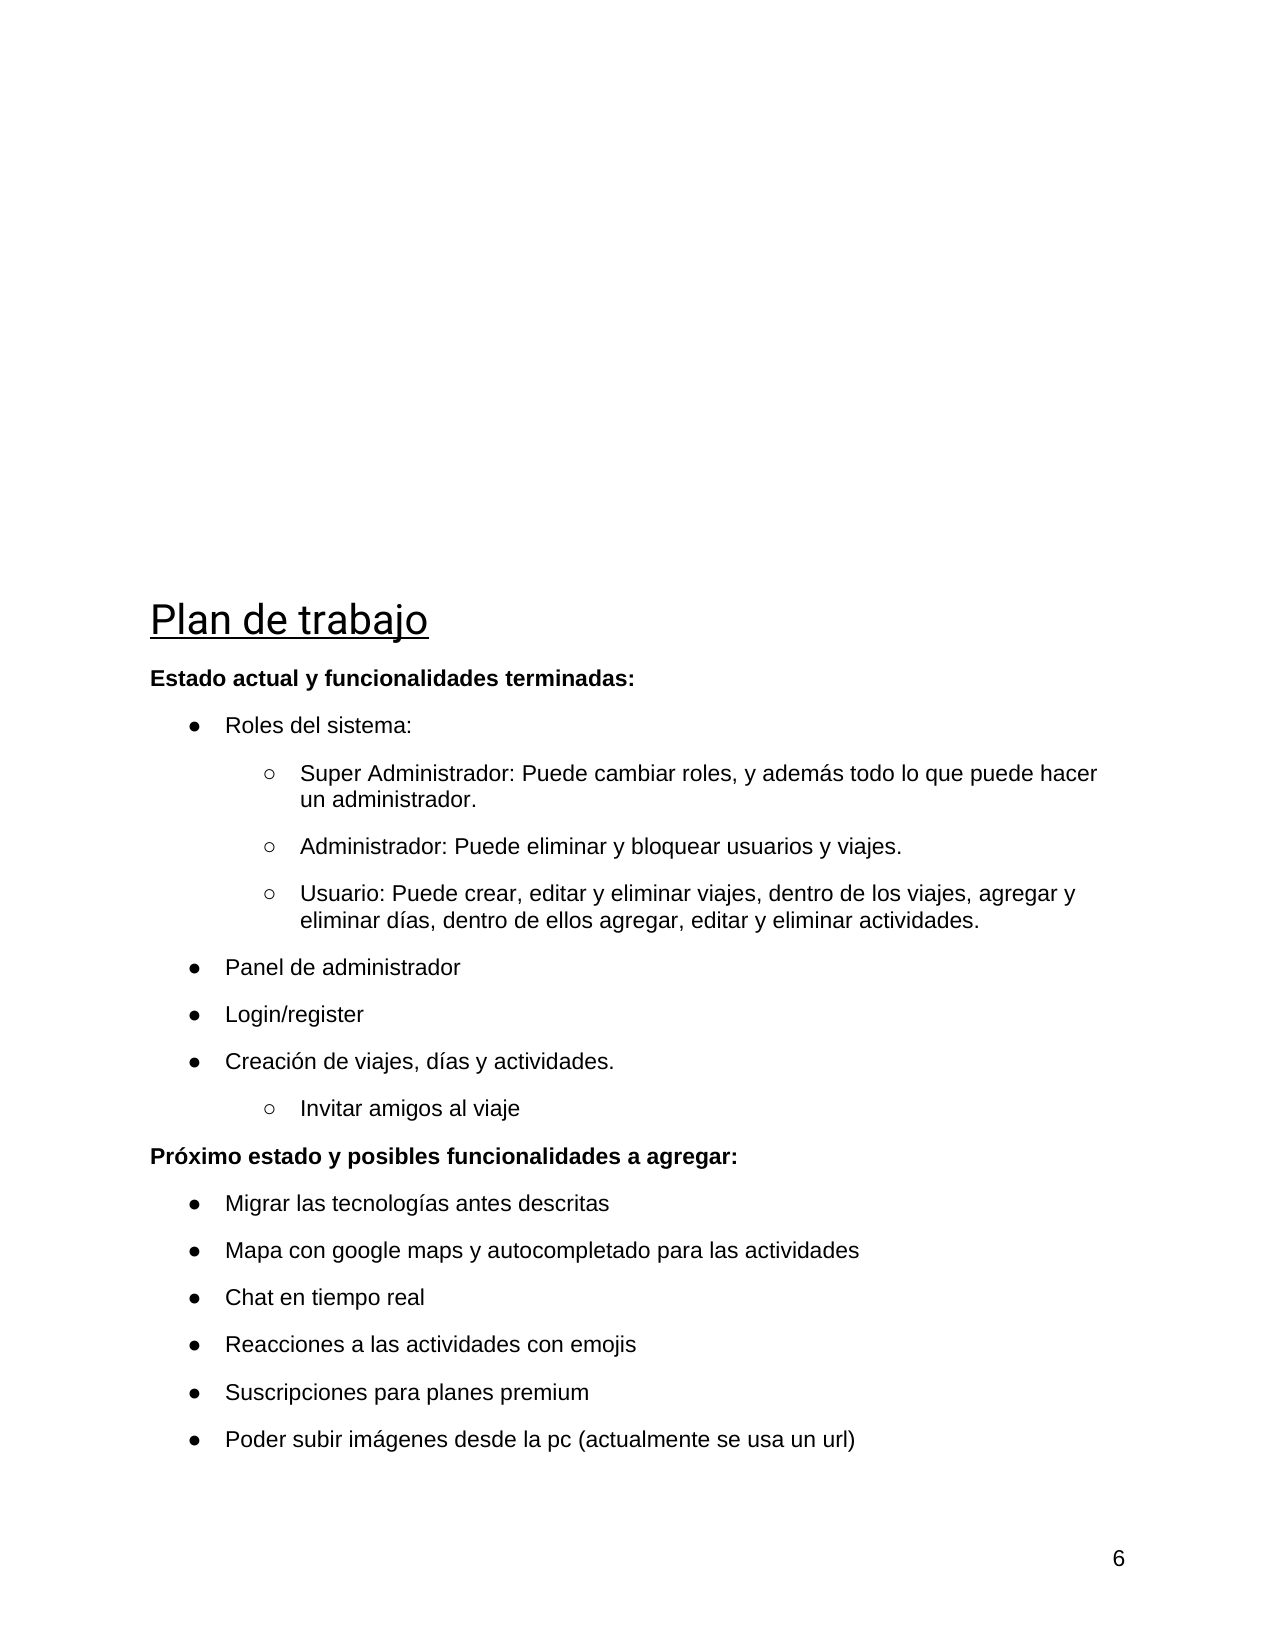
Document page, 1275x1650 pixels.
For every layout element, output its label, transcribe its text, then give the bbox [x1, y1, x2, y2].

list Migrar las tecnologías antes descritas [187, 1190, 1125, 1216]
subtitle Plan de trabajo [150, 596, 1125, 644]
text Próximo estado y posibles funcionalidades a agregar: [150, 1143, 1125, 1169]
list Panel de administrador [187, 954, 1125, 980]
list Poder subir imágenes desde la pc (actualmente se usa un url) [187, 1426, 1125, 1452]
list Chat en tiempo real [187, 1284, 1125, 1311]
text Estado actual y funcionalidades terminadas: [150, 665, 1125, 692]
list Administrador: Puede eliminar y bloquear usuarios y viajes. [262, 833, 1125, 859]
list Super Administrador: Puede cambiar roles, y además todo lo que puede hacer un administrador. [262, 759, 1125, 812]
list Reacciones a las actividades con emojis [187, 1331, 1125, 1358]
list Mapa con google maps y autocompletado para las actividades [187, 1237, 1125, 1263]
list Usuario: Puede crear, editar y eliminar viajes, dentro de los viajes, agregar y eliminar días, dentro de ellos agregar, editar y eliminar actividades. [262, 880, 1125, 933]
list Login/register [187, 1001, 1125, 1027]
list Suscripciones para planes premium [187, 1378, 1125, 1405]
list Invitar amigos al viaje [262, 1095, 1125, 1122]
list Roles del sistema: [187, 712, 1125, 739]
list Creación de viajes, días y actividades. [187, 1048, 1125, 1074]
